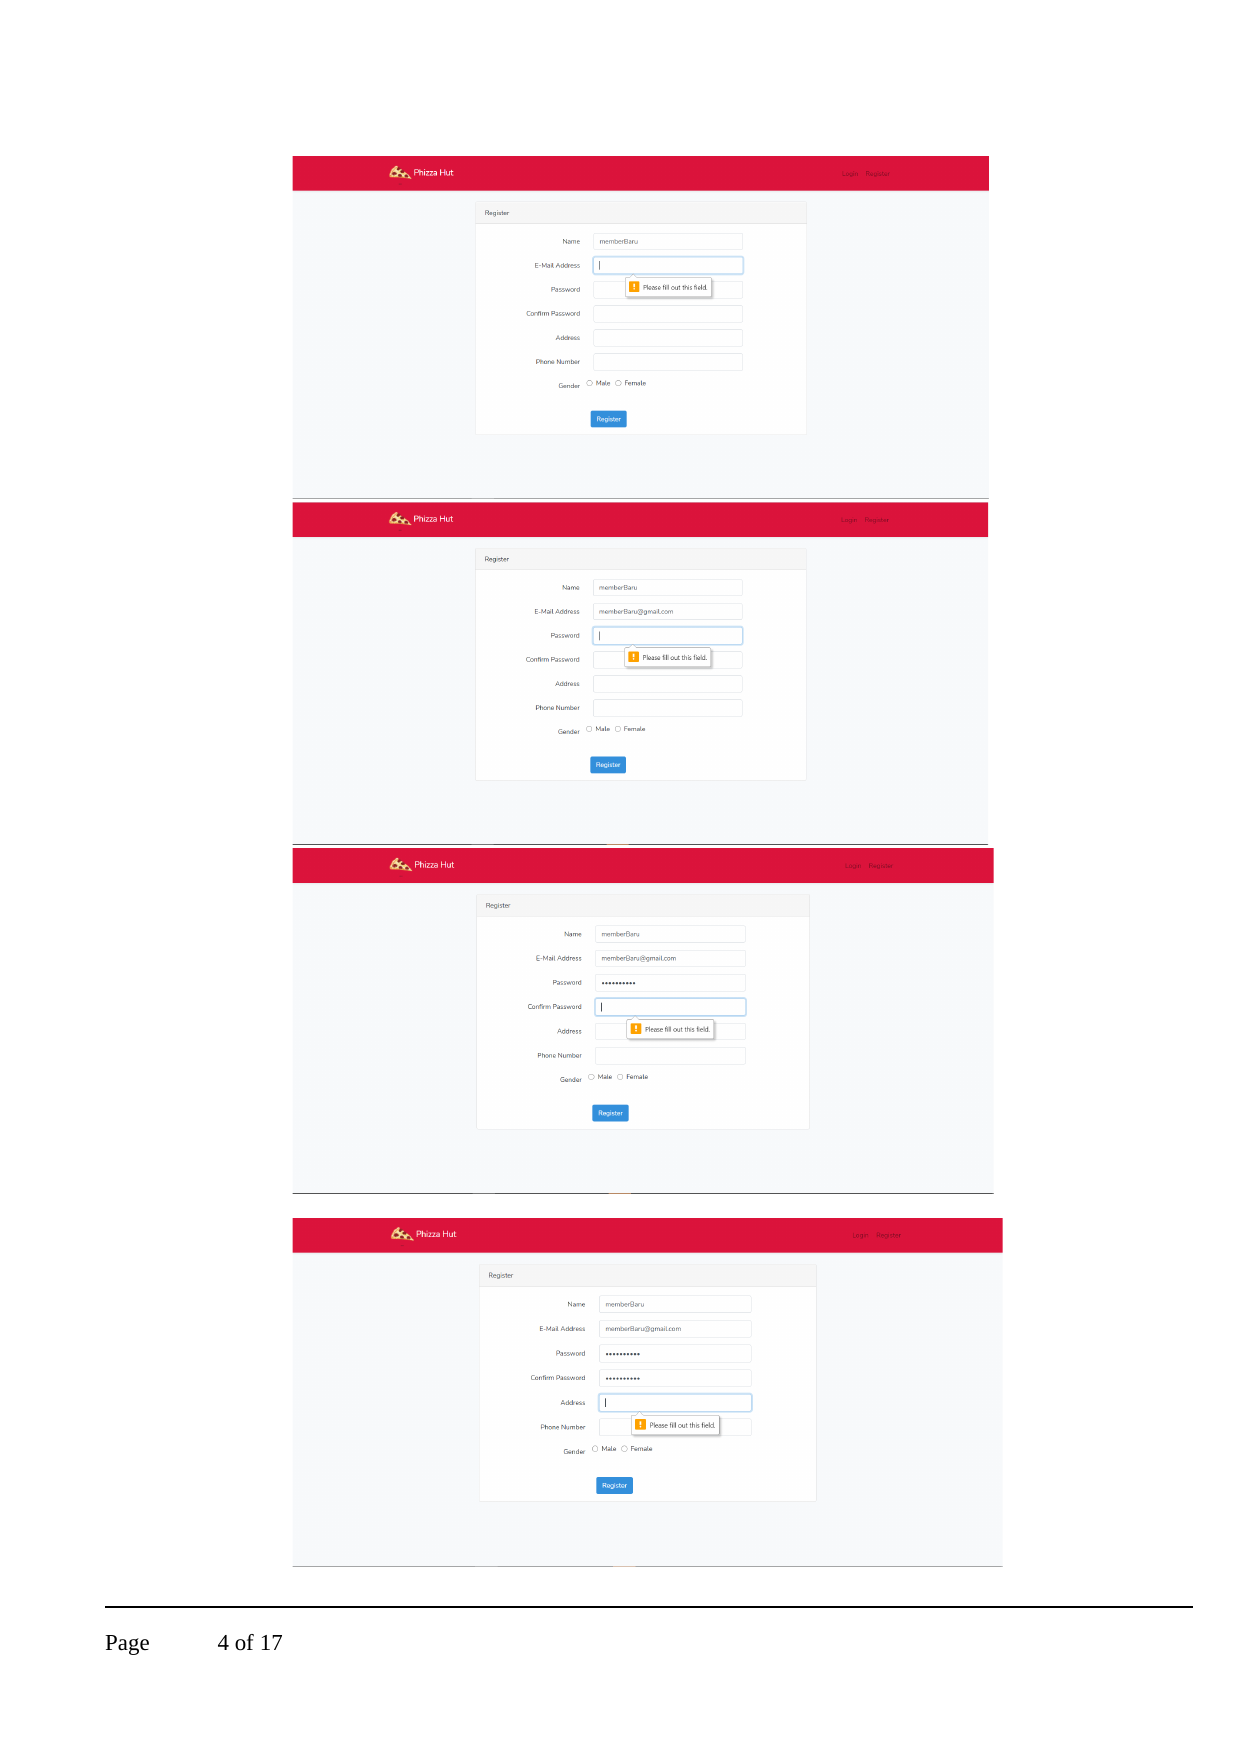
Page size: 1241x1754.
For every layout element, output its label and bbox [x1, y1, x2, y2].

picture [292, 502, 989, 845]
picture [292, 848, 994, 1194]
picture [292, 156, 989, 499]
picture [292, 1218, 1003, 1567]
